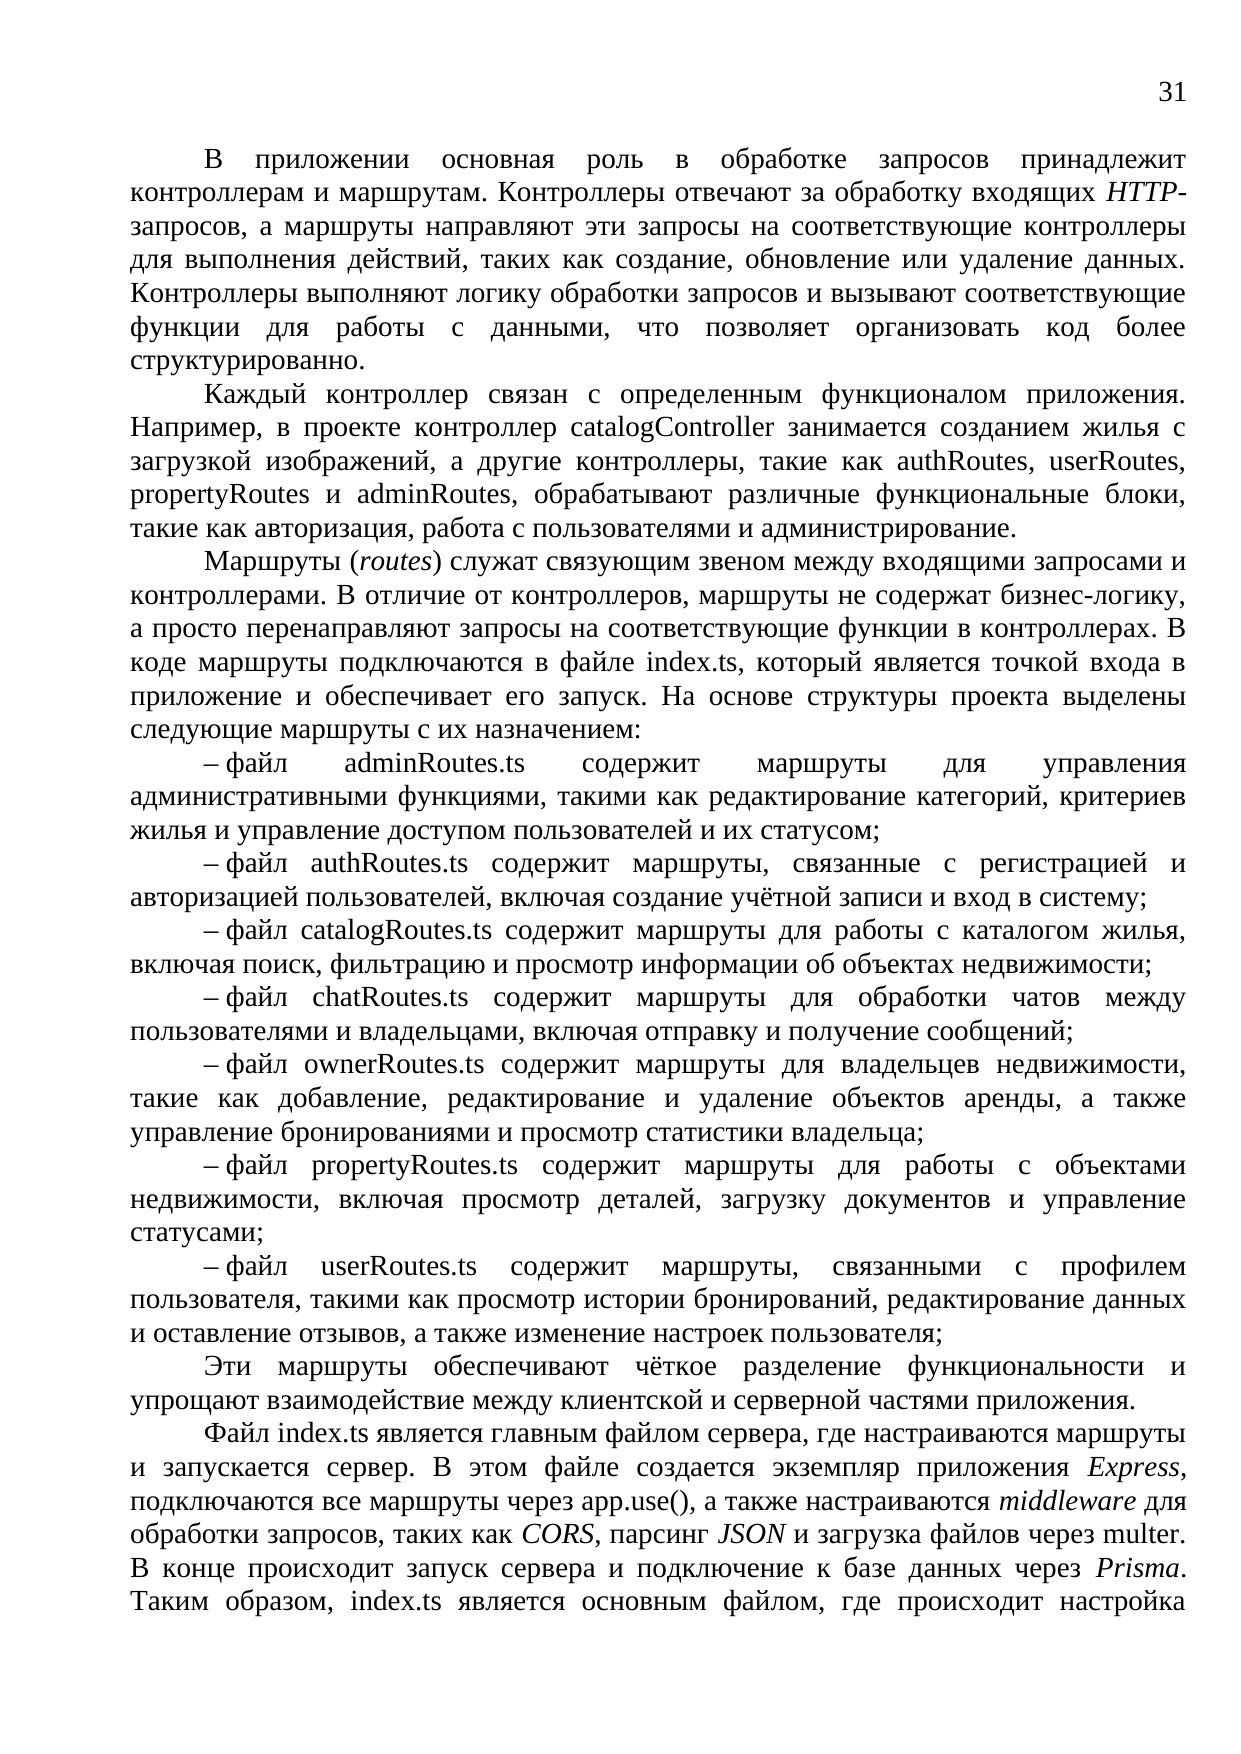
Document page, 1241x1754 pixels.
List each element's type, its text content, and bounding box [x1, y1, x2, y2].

list файл chatRoutes.ts содержит маршруты для обработки чатов между пользователями и владельцами, включая отправку и получение сообщений; [130, 979, 1187, 1047]
list файл catalogRoutes.ts содержит маршруты для работы с каталогом жилья, включая поиск, фильтрацию и просмотр информации об объектах недвижимости; [130, 912, 1187, 979]
list файл authRoutes.ts содержит маршруты, связанные с регистрацией и авторизацией пользователей, включая создание учётной записи и вход в систему; [130, 845, 1187, 912]
text В приложении основная роль в обработке запросов принадлежит контроллерам и маршрутам. Контроллеры отвечают за обработку входящих HTTP-запросов, а маршруты направляют эти запросы на соответствующие контроллеры для выполнения действий, таких как создание, обновление или удаление данных. Контроллеры выполняют логику обработки запросов и вызывают соответствующие функции для работы с данными, что позволяет организовать код более структурированно. [130, 141, 1187, 376]
text Эти маршруты обеспечивают чёткое разделение функциональности и упрощают взаимодействие между клиентской и серверной частями приложения. [130, 1348, 1187, 1416]
text Каждый контроллер связан с определенным функционалом приложения. Например, в проекте контроллер catalogController занимается созданием жилья с загрузкой изображений, а другие контроллеры, такие как authRoutes, userRoutes, propertyRoutes и adminRoutes, обрабатывают различные функциональные блоки, такие как авторизация, работа с пользователями и администрирование. [130, 376, 1187, 543]
text Маршруты (routes) служат связующим звеном между входящими запросами и контроллерами. В отличие от контроллеров, маршруты не содержат бизнес-логику, а просто перенаправляют запросы на соответствующие функции в контроллерах. В коде маршруты подключаются в файле index.ts, который является точкой входа в приложение и обеспечивает его запуск. На основе структуры проекта выделены следующие маршруты с их назначением: [130, 543, 1187, 745]
list файл ownerRoutes.ts содержит маршруты для владельцев недвижимости, такие как добавление, редактирование и удаление объектов аренды, а также управление бронированиями и просмотр статистики владельца; [130, 1047, 1187, 1147]
list файл userRoutes.ts содержит маршруты, связанными с профилем пользователя, такими как просмотр истории бронирований, редактирование данных и оставление отзывов, а также изменение настроек пользователя; [130, 1248, 1187, 1348]
list файл adminRoutes.ts содержит маршруты для управления административными функциями, такими как редактирование категорий, критериев жилья и управление доступом пользователей и их статусом; [130, 745, 1187, 845]
list файл propertyRoutes.ts содержит маршруты для работы с объектами недвижимости, включая просмотр деталей, загрузку документов и управление статусами; [130, 1147, 1187, 1248]
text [130, 1416, 1187, 1617]
